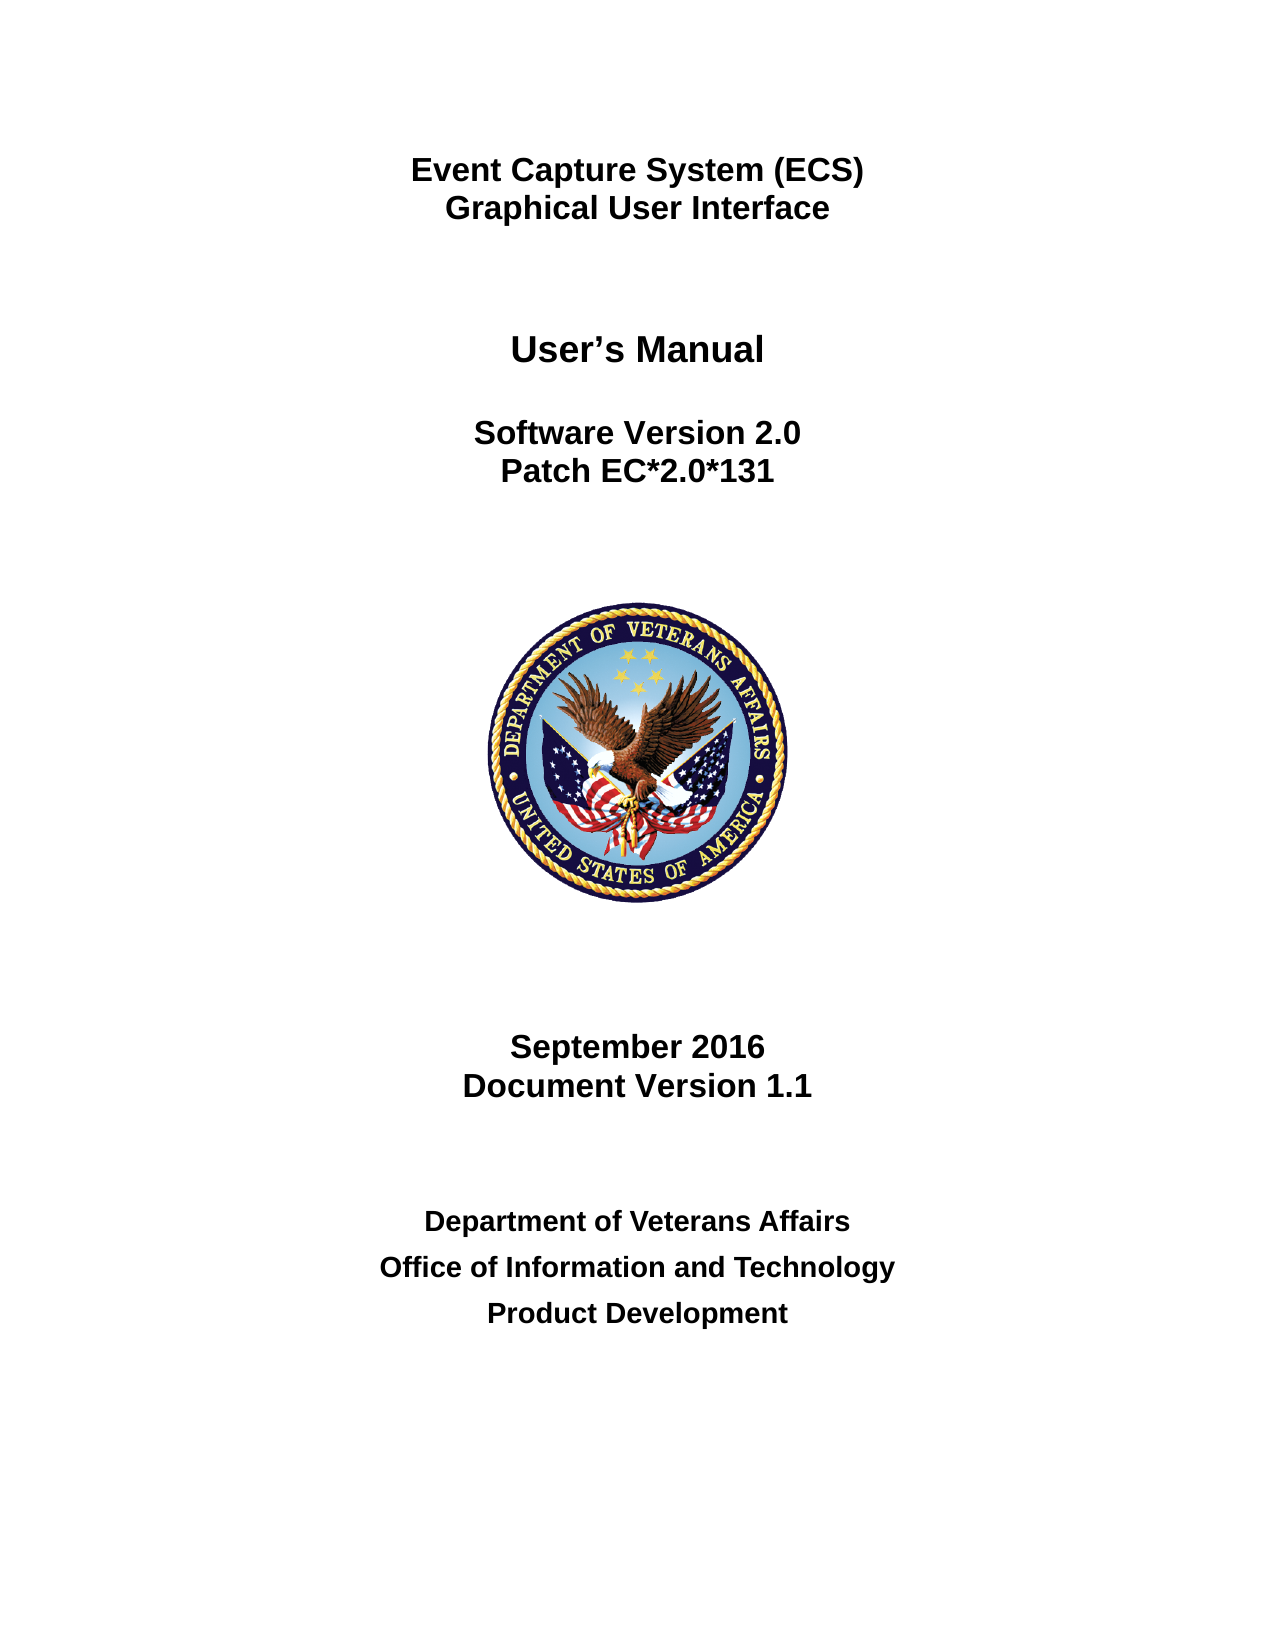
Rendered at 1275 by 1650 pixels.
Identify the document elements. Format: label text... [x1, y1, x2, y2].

text Document Version 1.1 [150, 1066, 1125, 1104]
title Software Version 2.0 [150, 413, 1125, 452]
text Event Capture System (ECS) [150, 150, 1125, 188]
title User’s Manual [150, 327, 1125, 370]
title Patch EC*2.0*131 [150, 452, 1125, 490]
picture [487, 602, 788, 903]
subtitle Product Development [150, 1296, 1125, 1330]
text Graphical User Interface [150, 188, 1125, 227]
subtitle Department of Veterans Affairs [150, 1204, 1125, 1238]
subtitle Office of Information and Technology [150, 1250, 1125, 1284]
text September 2016 [150, 1027, 1125, 1066]
